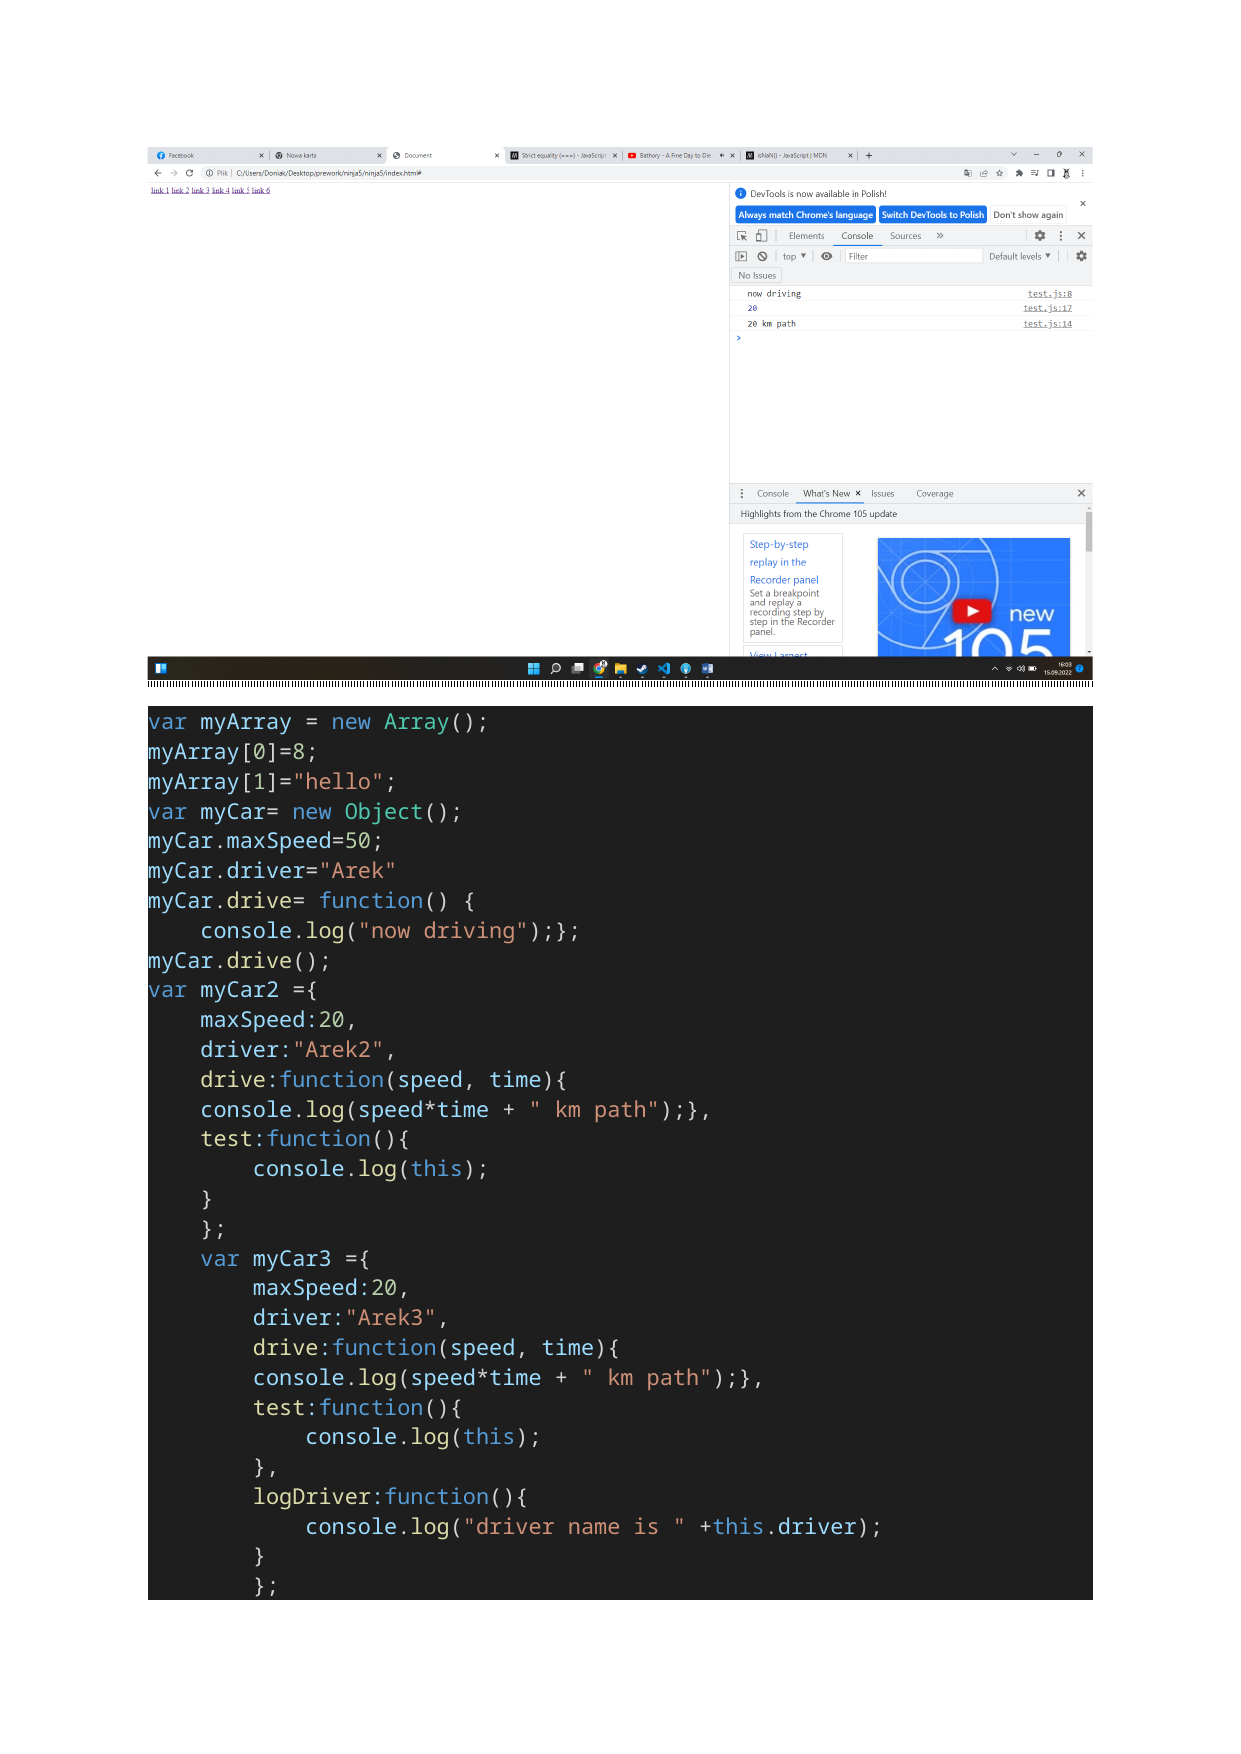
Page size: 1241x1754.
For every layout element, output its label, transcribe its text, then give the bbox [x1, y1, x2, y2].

text myCar.drive(); [148, 945, 1093, 974]
text test:function(){ [148, 1123, 1093, 1153]
text driver:"Arek2", [148, 1034, 1093, 1064]
text myCar.drive= function() { [148, 885, 1093, 915]
text console.log(speed*time + " km path");}, [148, 1094, 1093, 1123]
text } [148, 1183, 1093, 1213]
text drive:function(speed, time){ [148, 1332, 1093, 1362]
text console.log("driver name is " +this.driver); [148, 1511, 1093, 1541]
picture [147, 147, 1093, 680]
text test:function(){ [148, 1392, 1093, 1421]
text logDriver:function(){ [148, 1481, 1093, 1511]
text console.log(this); [148, 1153, 1093, 1183]
text var myCar= new Object(); [148, 796, 1093, 826]
text var myArray = new Array(); [148, 706, 1093, 736]
text drive:function(speed, time){ [148, 1064, 1093, 1094]
text maxSpeed:20, [148, 1004, 1093, 1034]
text myArray[0]=8; [148, 736, 1093, 766]
text myCar.maxSpeed=50; [148, 826, 1093, 855]
text driver:"Arek3", [148, 1302, 1093, 1332]
text }; [148, 1213, 1093, 1243]
text myCar.driver="Arek" [148, 855, 1093, 885]
text } [148, 1541, 1093, 1570]
text maxSpeed:20, [148, 1272, 1093, 1302]
text myArray[1]="hello"; [148, 766, 1093, 796]
text console.log(speed*time + " km path");}, [148, 1362, 1093, 1392]
text console.log(this); [148, 1421, 1093, 1451]
text var myCar2 ={ [148, 974, 1093, 1004]
text var myCar3 ={ [148, 1243, 1093, 1272]
text console.log("now driving");}; [148, 915, 1093, 945]
text }; [148, 1570, 1093, 1600]
text }, [148, 1451, 1093, 1481]
